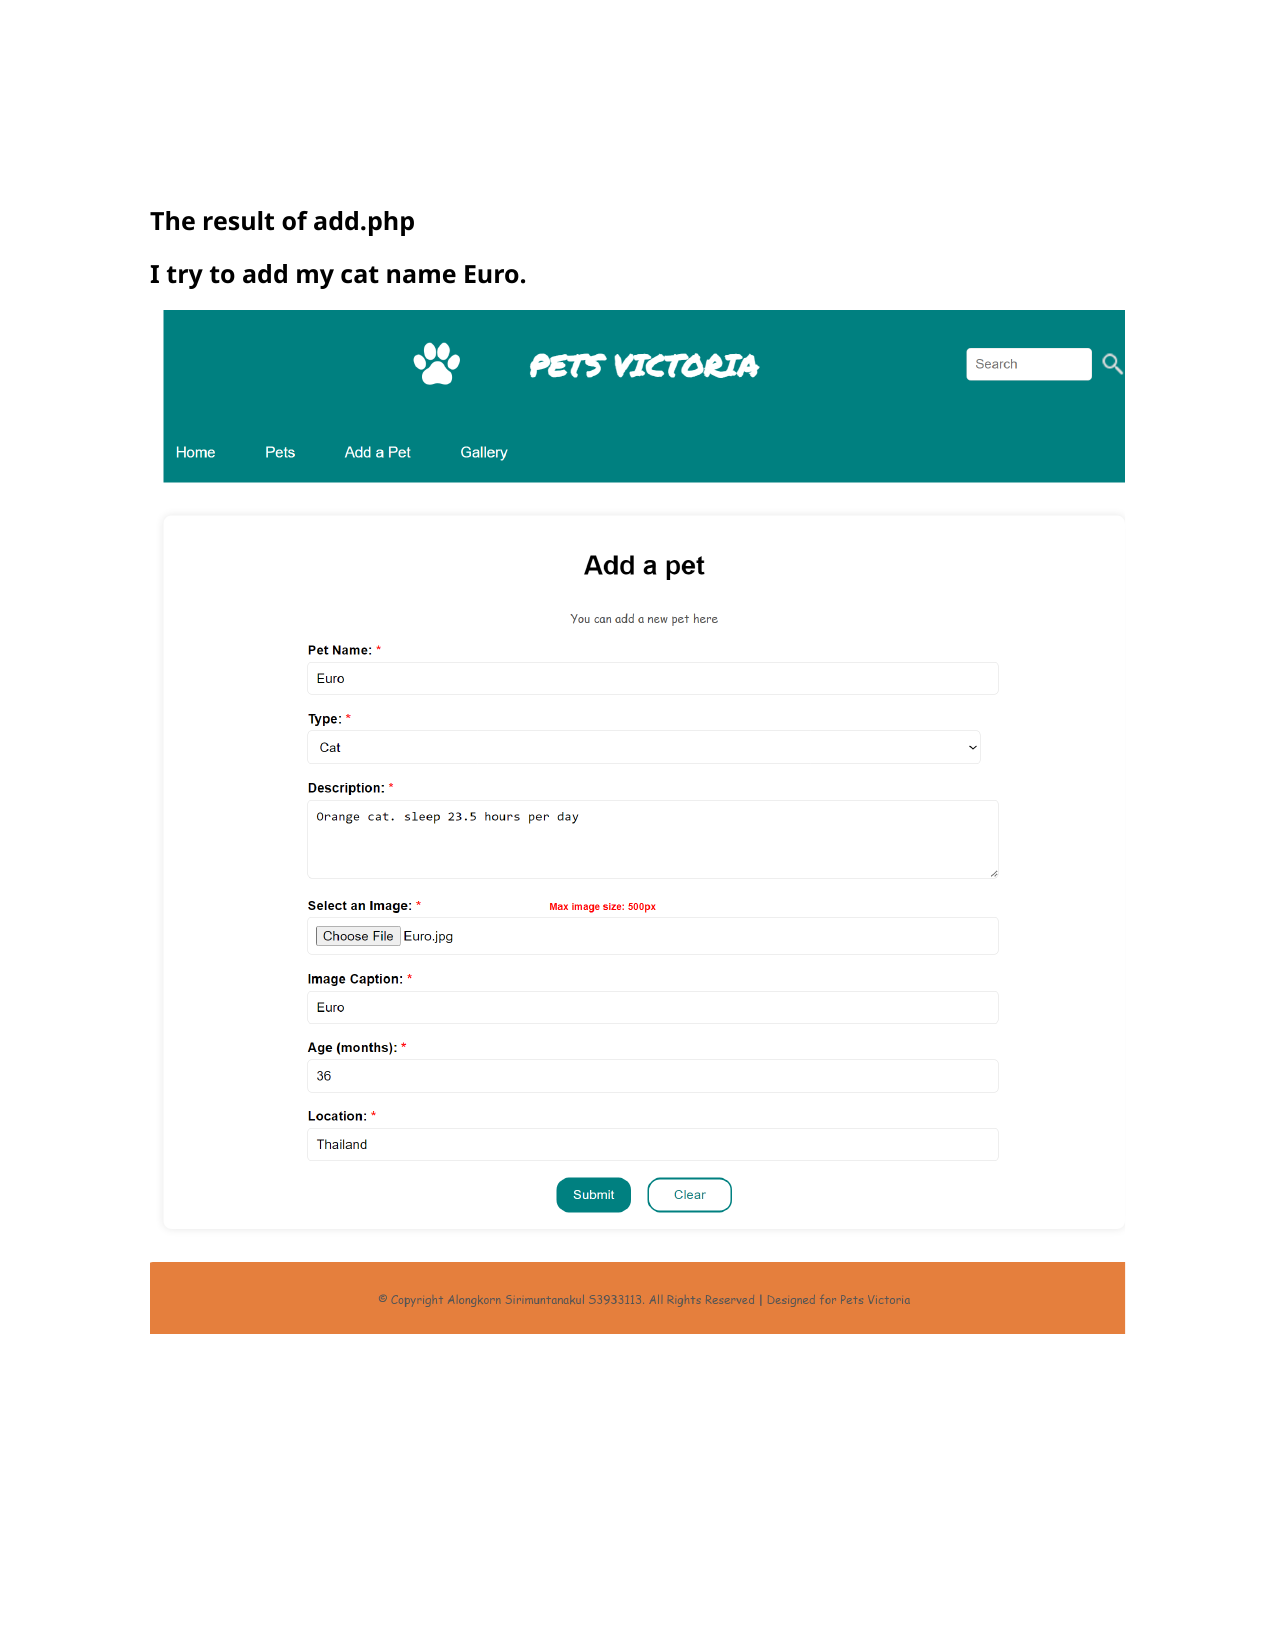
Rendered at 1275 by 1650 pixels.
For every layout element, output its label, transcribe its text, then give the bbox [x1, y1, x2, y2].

text The result of add.php [150, 203, 1125, 237]
picture [150, 310, 1125, 1334]
text I try to add my cat name Euro. [150, 257, 1125, 291]
